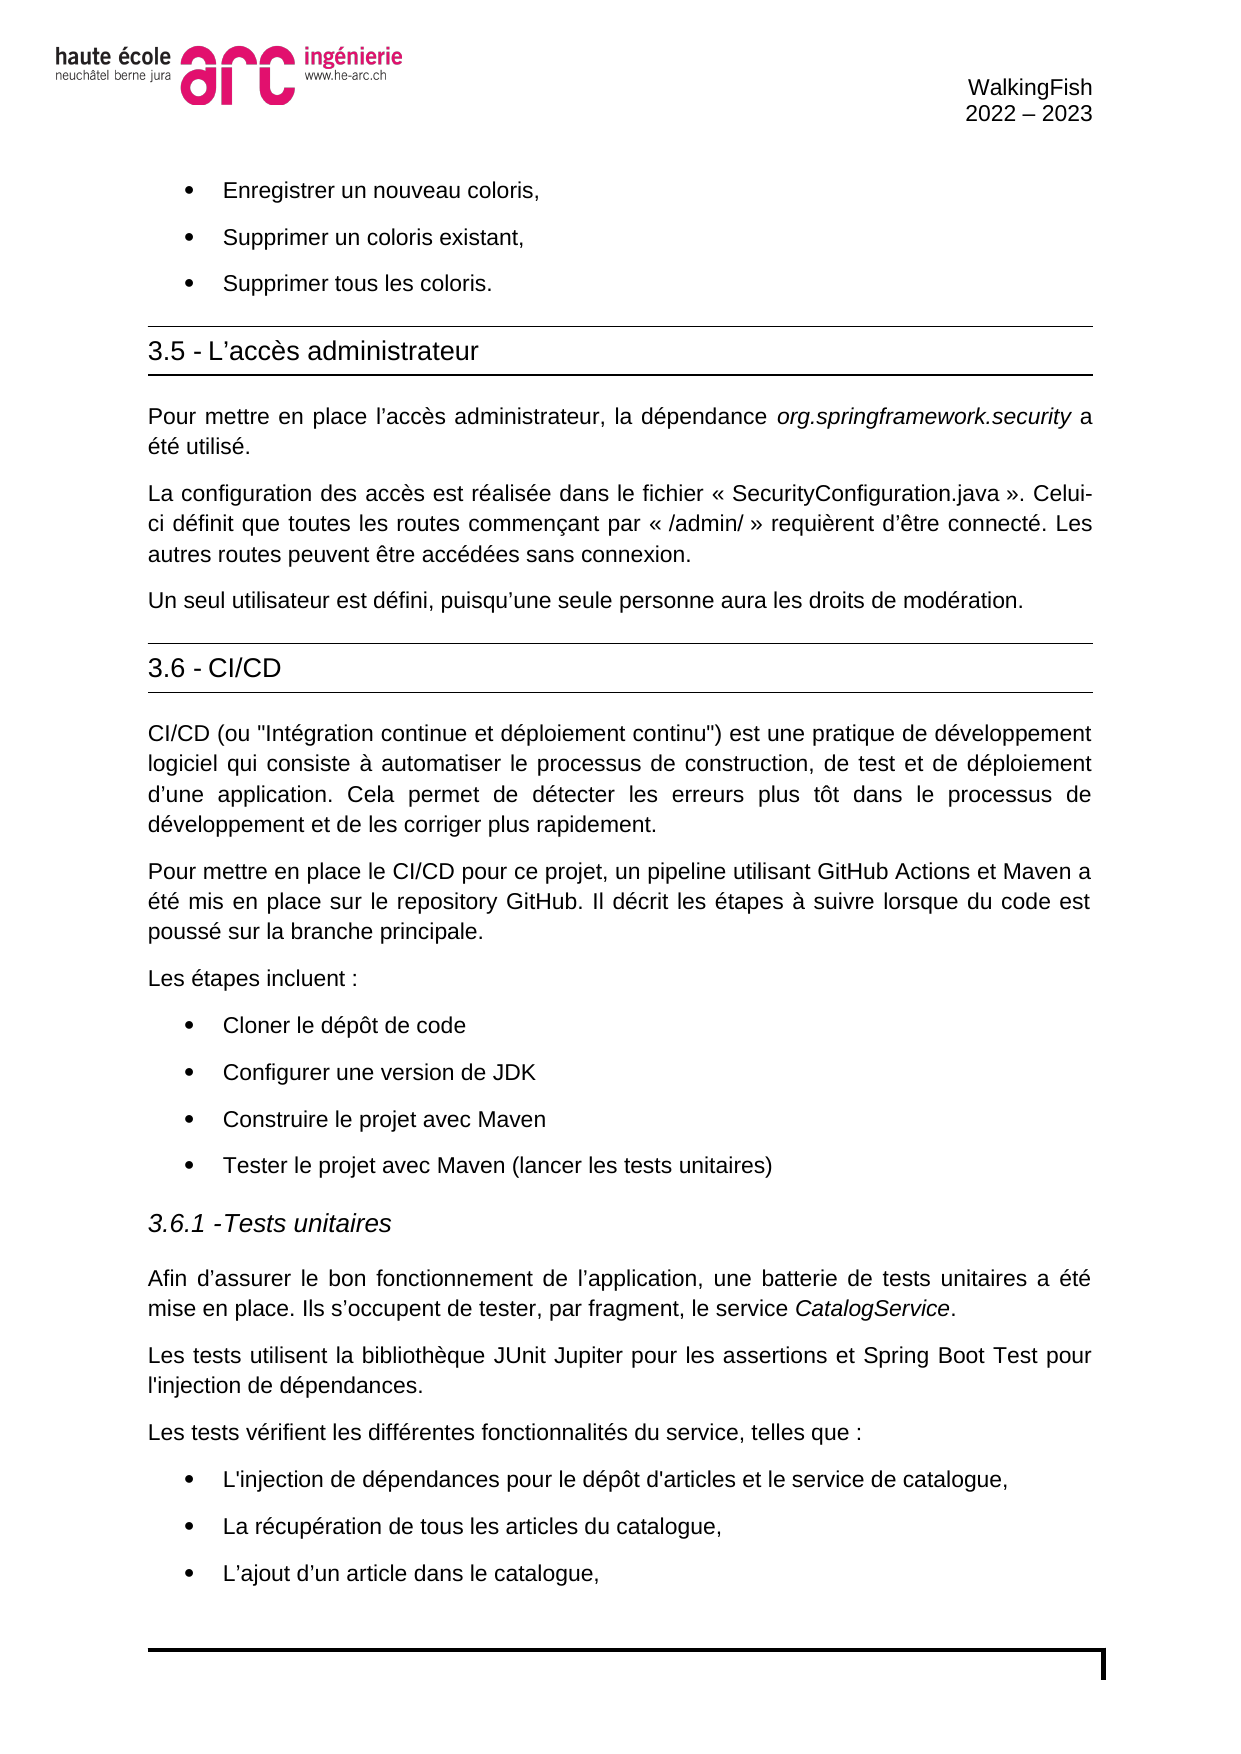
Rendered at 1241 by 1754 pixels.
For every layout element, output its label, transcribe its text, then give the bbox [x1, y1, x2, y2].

text Pour mettre en place l’accès administrateur, la dépendance org.springframework.security a été utilisé. [148, 403, 1093, 459]
list Tester le projet avec Maven (lancer les tests unitaires) [185, 1152, 1093, 1179]
list Supprimer un coloris existant, [185, 223, 1093, 250]
text Les étapes incluent : [148, 965, 1093, 991]
list L'injection de dépendances pour le dépôt d'articles et le service de catalogue, [185, 1466, 1093, 1492]
list Configurer une version de JDK [185, 1059, 1093, 1085]
list Cloner le dépôt de code [185, 1012, 1093, 1038]
text La configuration des accès est réalisée dans le fichier « SecurityConfiguration.java ». Celui-ci définit que toutes les routes commençant par « /admin/ » requièrent d’être connecté. Les autres routes peuvent être accédées sans connexion. [148, 480, 1093, 567]
list Supprimer tous les coloris. [185, 270, 1093, 297]
list La récupération de tous les articles du catalogue, [185, 1513, 1093, 1539]
text CI/CD (ou "Intégration continue et déploiement continu") est une pratique de développement logiciel qui consiste à automatiser le processus de construction, de test et de déploiement d’une application. Cela permet de détecter les erreurs plus tôt dans le processus de développement et de les corriger plus rapidement. [148, 720, 1093, 837]
list Construire le projet avec Maven [185, 1106, 1093, 1132]
text Un seul utilisateur est défini, puisqu’une seule personne aura les droits de modération. [148, 587, 1093, 614]
list Enregistrer un nouveau coloris, [185, 177, 1093, 203]
list L’ajout d’un article dans le catalogue, [185, 1559, 1093, 1586]
text L’accès administrateur [148, 327, 1093, 374]
picture [50, 42, 406, 105]
text CI/CD [148, 644, 1093, 692]
text Afin d’assurer le bon fonctionnement de l’application, une batterie de tests unitaires a été mise en place. Ils s’occupent de tester, par fragment, le service CatalogService. [148, 1265, 1093, 1321]
text Les tests vérifient les différentes fonctionnalités du service, telles que : [148, 1419, 1093, 1445]
text Tests unitaires [148, 1208, 1093, 1237]
text Les tests utilisent la bibliothèque JUnit Jupiter pour les assertions et Spring Boot Test pour l'injection de dépendances. [148, 1342, 1093, 1398]
text Pour mettre en place le CI/CD pour ce projet, un pipeline utilisant GitHub Actions et Maven a été mis en place sur le repository GitHub. Il décrit les étapes à suivre lorsque du code est poussé sur la branche principale. [148, 858, 1093, 944]
